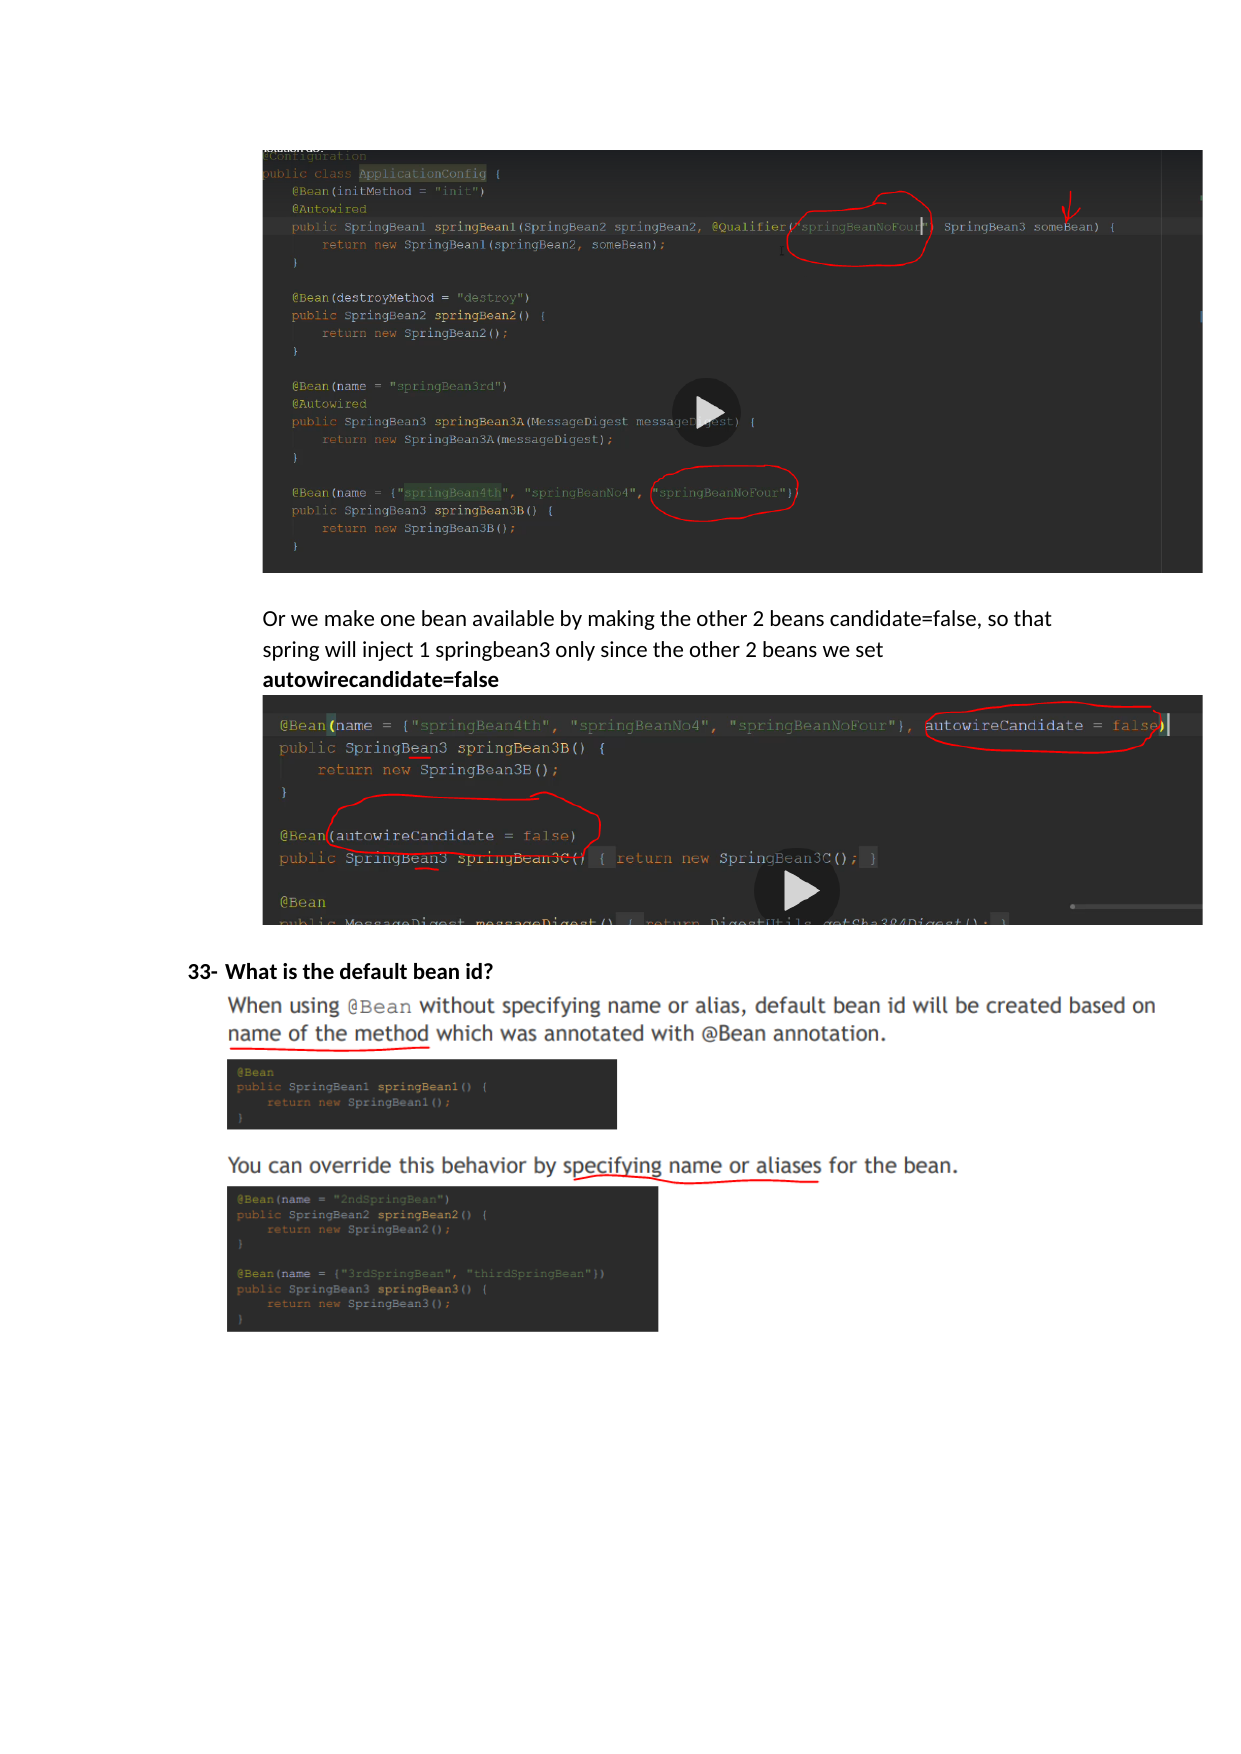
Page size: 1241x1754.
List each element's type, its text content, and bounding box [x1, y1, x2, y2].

list Or we make one bean available by making the other 2 beans candidate=false, so that spring will inject 1 springbean3 only since the other 2 beans we set autowirecandidate=false [262, 604, 1090, 693]
list What is the default bean id? [187, 957, 1090, 985]
picture [262, 695, 1203, 925]
picture [225, 987, 1166, 1338]
picture [262, 150, 1203, 573]
